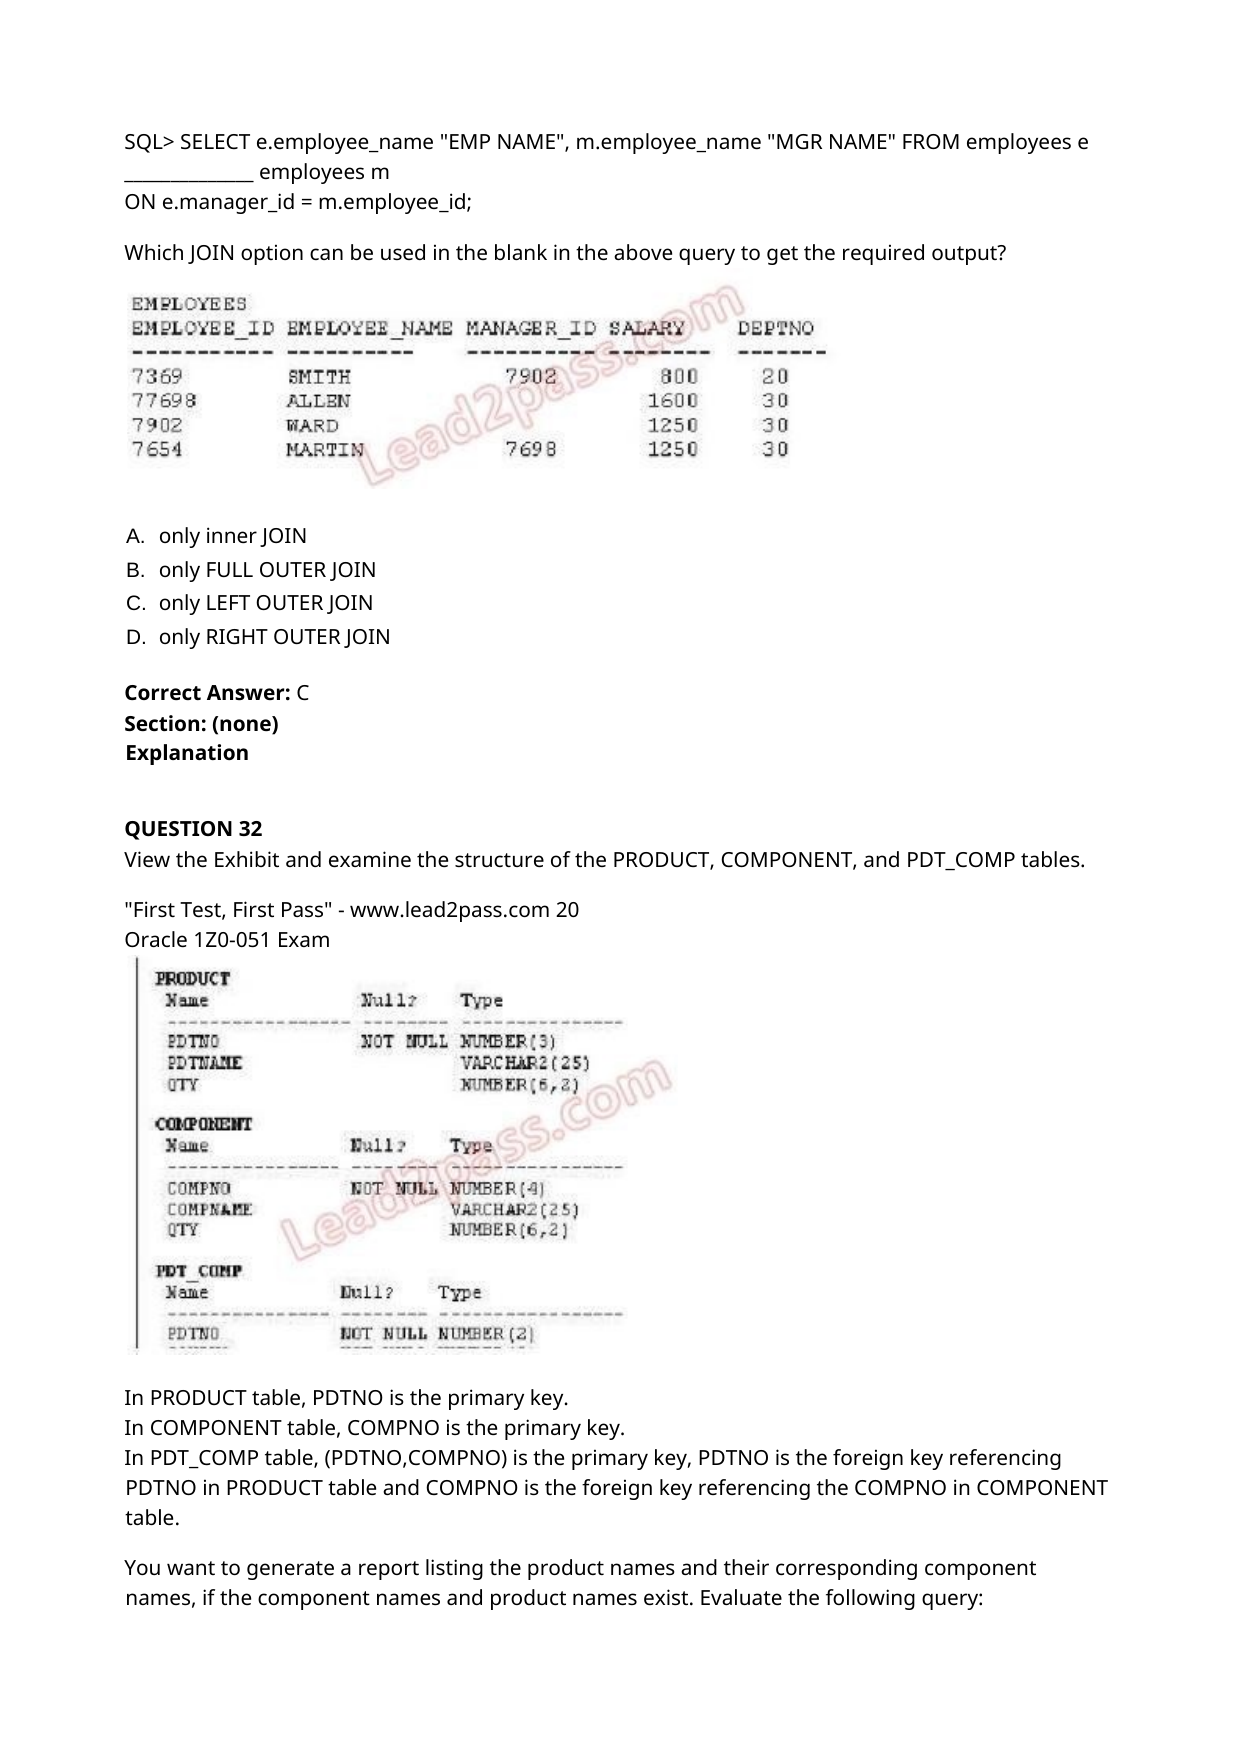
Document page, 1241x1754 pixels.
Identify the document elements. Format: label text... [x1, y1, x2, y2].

text ______________ employees m [124, 157, 1111, 186]
text In COMPONENT table, COMPNO is the primary key. [124, 1413, 1111, 1441]
text Section: (none) Explanation [124, 709, 389, 767]
picture [127, 955, 825, 1355]
text ON e.manager_id = m.employee_id; [124, 187, 1111, 216]
list only RIGHT OUTER JOIN [126, 622, 1111, 651]
picture [127, 268, 973, 489]
text SQL> SELECT e.employee_name "EMP NAME", m.employee_name "MGR NAME" FROM employees e [124, 127, 1111, 156]
text Correct Answer: C [124, 678, 389, 707]
text View the Exhibit and examine the structure of the PRODUCT, COMPONENT, and PDT_COMP tables. [124, 845, 1111, 873]
text You want to generate a report listing the product names and their corresponding component names, if the component names and product names exist. Evaluate the following query: [124, 1553, 1093, 1612]
text Which JOIN option can be used in the blank in the above query to get the required output? [124, 238, 1111, 267]
text QUESTION 32 [124, 814, 389, 843]
list only FULL OUTER JOIN [126, 555, 1111, 583]
list only LEFT OUTER JOIN [126, 588, 1111, 617]
text In PDT_COMP table, (PDTNO,COMPNO) is the primary key, PDTNO is the foreign key referencing PDTNO in PRODUCT table and COMPNO is the foreign key referencing the COMPNO in COMPONENT table. [124, 1443, 1111, 1531]
list only inner JOIN [126, 521, 1111, 550]
text In PRODUCT table, PDTNO is the primary key. [124, 1383, 1111, 1411]
text "First Test, First Pass" - www.lead2pass.com 20 [124, 895, 1111, 924]
text Oracle 1Z0-051 Exam [124, 926, 1111, 954]
